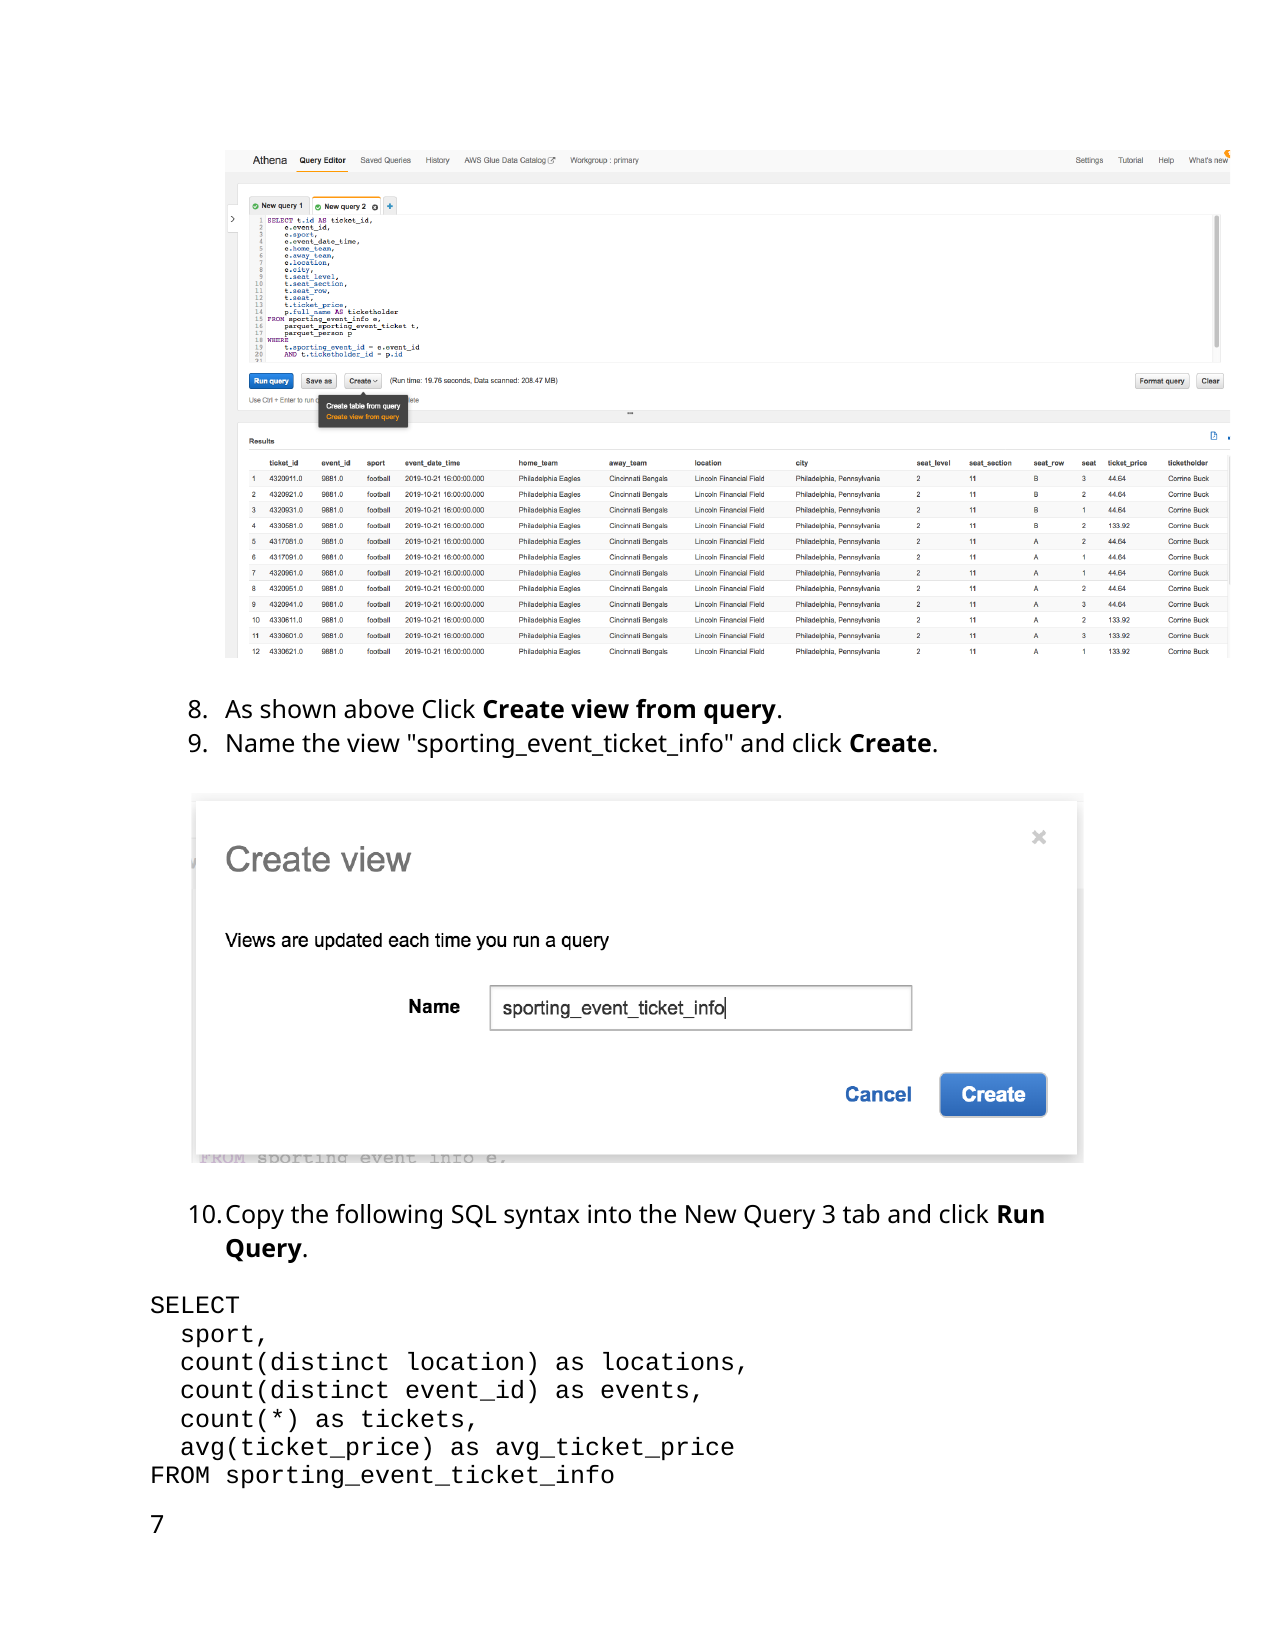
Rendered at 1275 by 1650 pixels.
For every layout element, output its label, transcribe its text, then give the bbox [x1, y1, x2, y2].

list Name the view "sporting_event_ticket_info" and click Create. [187, 726, 1125, 760]
text FROM sporting_event_ticket_info [150, 1463, 1125, 1491]
text SELECT [150, 1293, 1125, 1321]
text count(distinct event_id) as events, [150, 1378, 1125, 1406]
text sport, [150, 1321, 1125, 1349]
text count(*) as tickets, [150, 1406, 1125, 1434]
text avg(ticket_price) as avg_ticket_price [150, 1434, 1125, 1463]
picture [191, 793, 1084, 1163]
list As shown above Click Create view from query. [187, 692, 1125, 726]
text count(distinct location) as locations, [150, 1349, 1125, 1378]
list Copy the following SQL syntax into the New Query 3 tab and click Run Query. [187, 1196, 1125, 1264]
picture [225, 150, 1230, 658]
